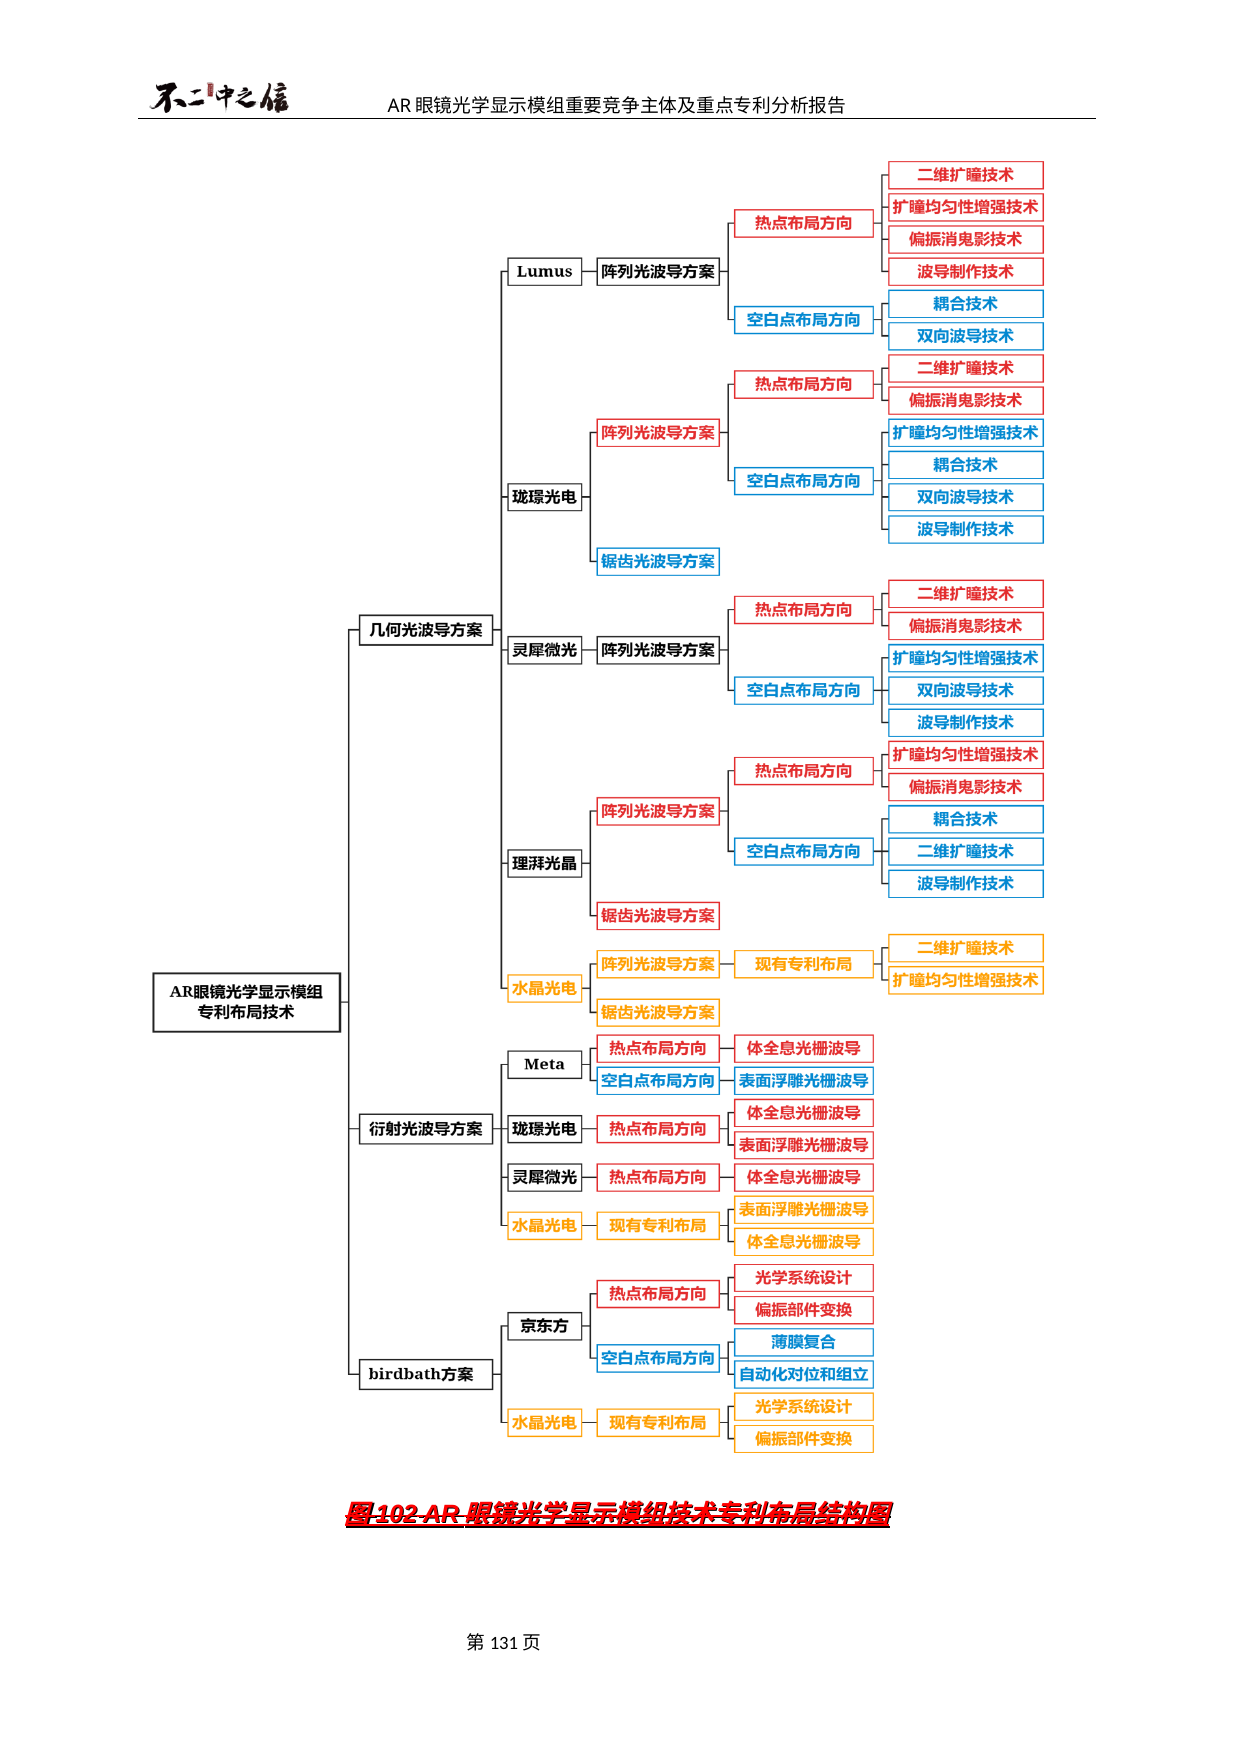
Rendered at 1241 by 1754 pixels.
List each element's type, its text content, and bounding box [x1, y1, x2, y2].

picture [139, 119, 299, 126]
picture [139, 70, 299, 118]
text 图 102 AR眼镜光学显示模组技术专利布局结构图 [146, 1481, 1087, 1542]
picture [145, 152, 1049, 1460]
